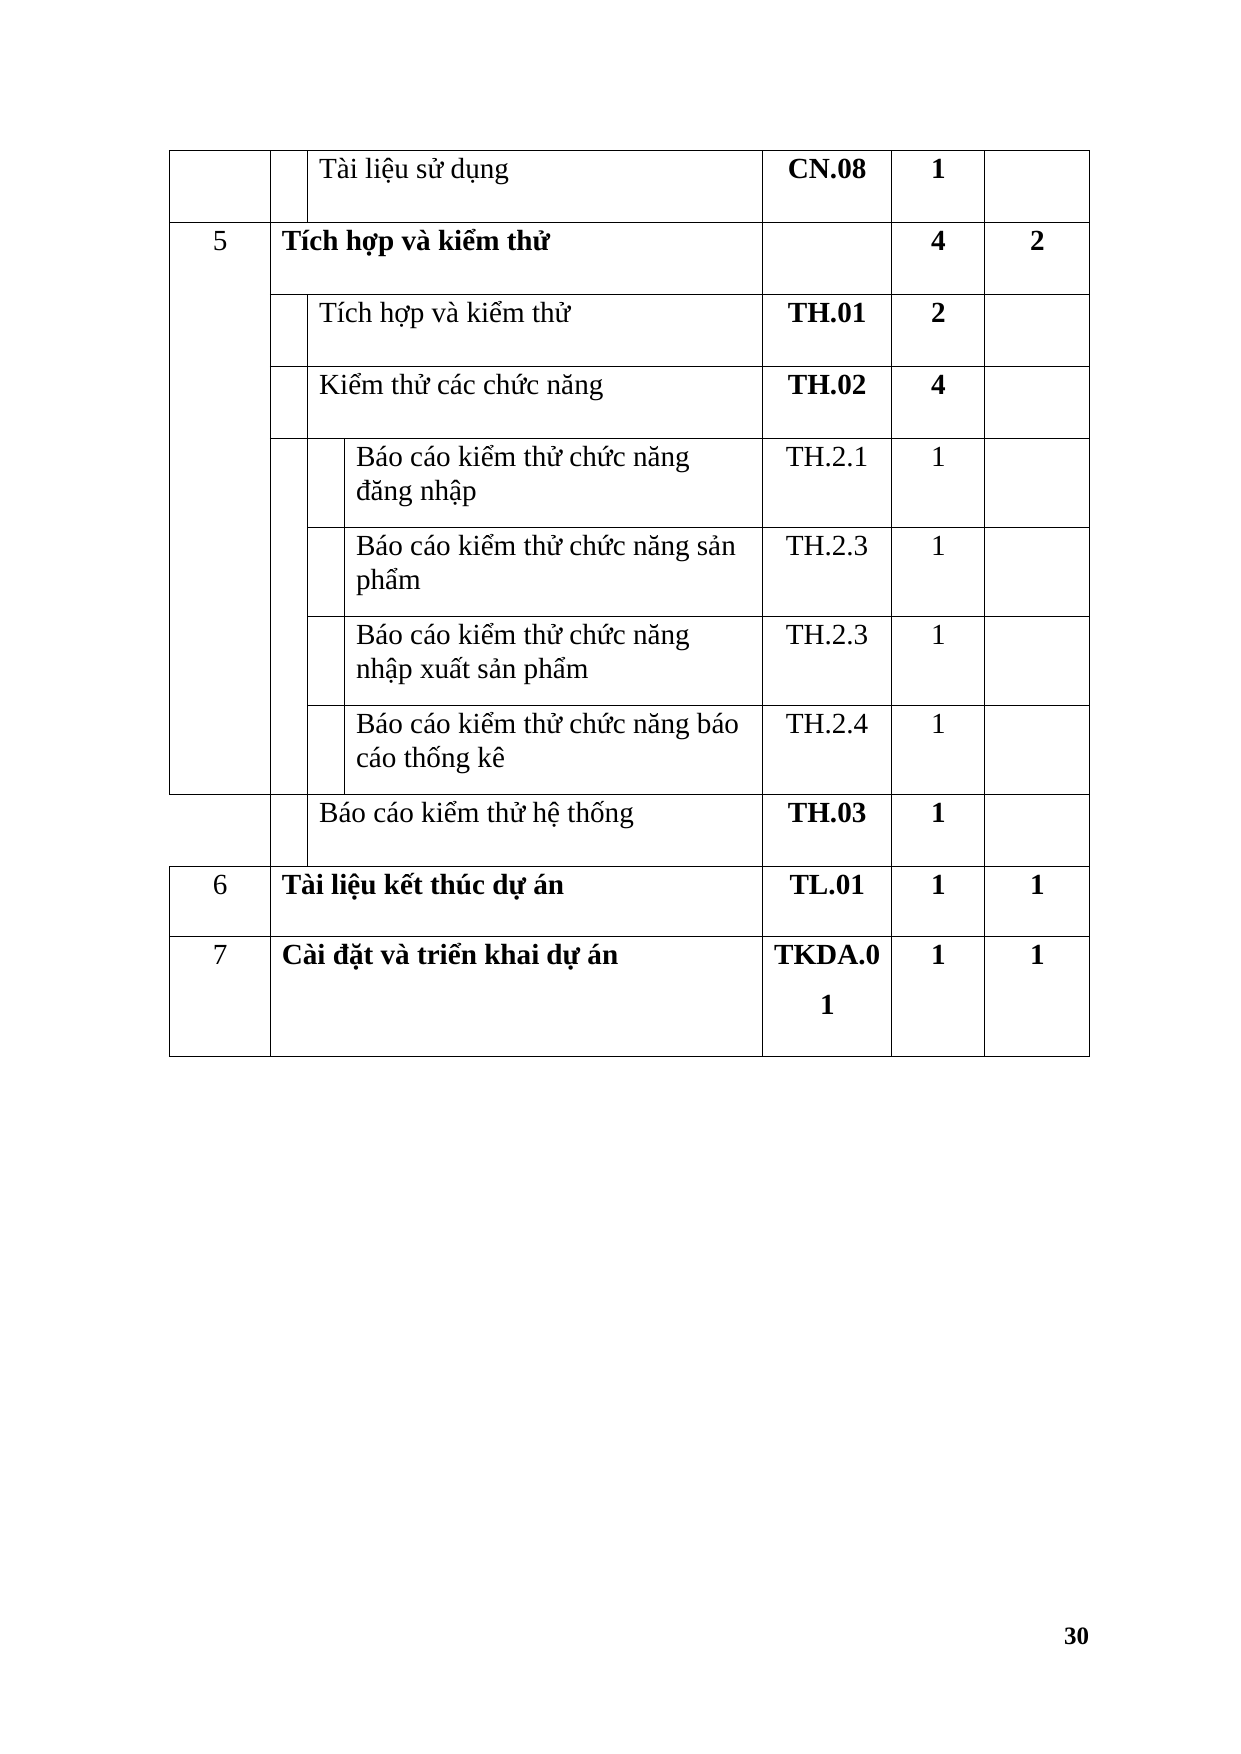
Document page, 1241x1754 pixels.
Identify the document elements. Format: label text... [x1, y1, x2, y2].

table_cell 1 [985, 867, 1089, 936]
table_cell TH.02 [763, 367, 891, 438]
table_cell 4 [892, 367, 984, 438]
table_cell 1 [892, 706, 984, 794]
table_cell 7 [170, 937, 270, 1056]
table_cell TL.01 [763, 867, 891, 936]
table_cell 1 [892, 867, 984, 936]
table_cell [985, 528, 1089, 616]
table_cell [271, 795, 307, 866]
table_cell Báo cáo kiểm thử chức năng nhập xuất sản phẩm [345, 617, 762, 705]
table_cell 1 [892, 439, 984, 527]
table_cell [308, 617, 344, 705]
table_cell TH.2.4 [763, 706, 891, 794]
table_cell TH.03 [763, 795, 891, 866]
table_cell Tích hợp và kiểm thử [271, 223, 762, 294]
table_cell [985, 795, 1089, 866]
table_cell Tài liệu sử dụng [308, 151, 762, 222]
table_cell 4 [892, 223, 984, 294]
table_cell [308, 439, 344, 527]
table_cell [271, 151, 307, 222]
table_cell 1 [892, 617, 984, 705]
table_cell [271, 295, 307, 366]
table_cell Báo cáo kiểm thử chức năng đăng nhập [345, 439, 762, 527]
table_cell [985, 617, 1089, 705]
table_cell 6 [170, 867, 270, 936]
table_cell 1 [892, 795, 984, 866]
table_cell [271, 439, 307, 794]
table_cell TH.2.1 [763, 439, 891, 527]
table_cell 2 [892, 295, 984, 366]
table_cell Báo cáo kiểm thử chức năng báo cáo thống kê [345, 706, 762, 794]
table_cell [985, 367, 1089, 438]
table_cell TH.01 [763, 295, 891, 366]
table_cell [308, 528, 344, 616]
table_cell 1 [985, 937, 1089, 1056]
table_cell TKDA.0 1 [763, 937, 891, 1056]
table_cell Kiểm thử các chức năng [308, 367, 762, 438]
table_cell 5 [170, 223, 270, 794]
table_cell 1 [892, 528, 984, 616]
table_cell Báo cáo kiểm thử chức năng sản phẩm [345, 528, 762, 616]
table_cell TH.2.3 [763, 617, 891, 705]
table_cell [763, 223, 891, 294]
table_cell 1 [892, 151, 984, 222]
table_cell [271, 367, 307, 438]
table_cell Tích hợp và kiểm thử [308, 295, 762, 366]
table_cell Báo cáo kiểm thử hệ thống [308, 795, 762, 866]
table_cell [985, 295, 1089, 366]
table_cell [985, 706, 1089, 794]
table_cell 1 [892, 937, 984, 1056]
table_cell CN.08 [763, 151, 891, 222]
table_cell TH.2.3 [763, 528, 891, 616]
table_cell Tài liệu kết thúc dự án [271, 867, 762, 936]
table_cell [985, 151, 1089, 222]
table_cell 2 [985, 223, 1089, 294]
table_cell [308, 706, 344, 794]
table_cell Cài đặt và triển khai dự án [271, 937, 762, 1056]
table_cell [985, 439, 1089, 527]
